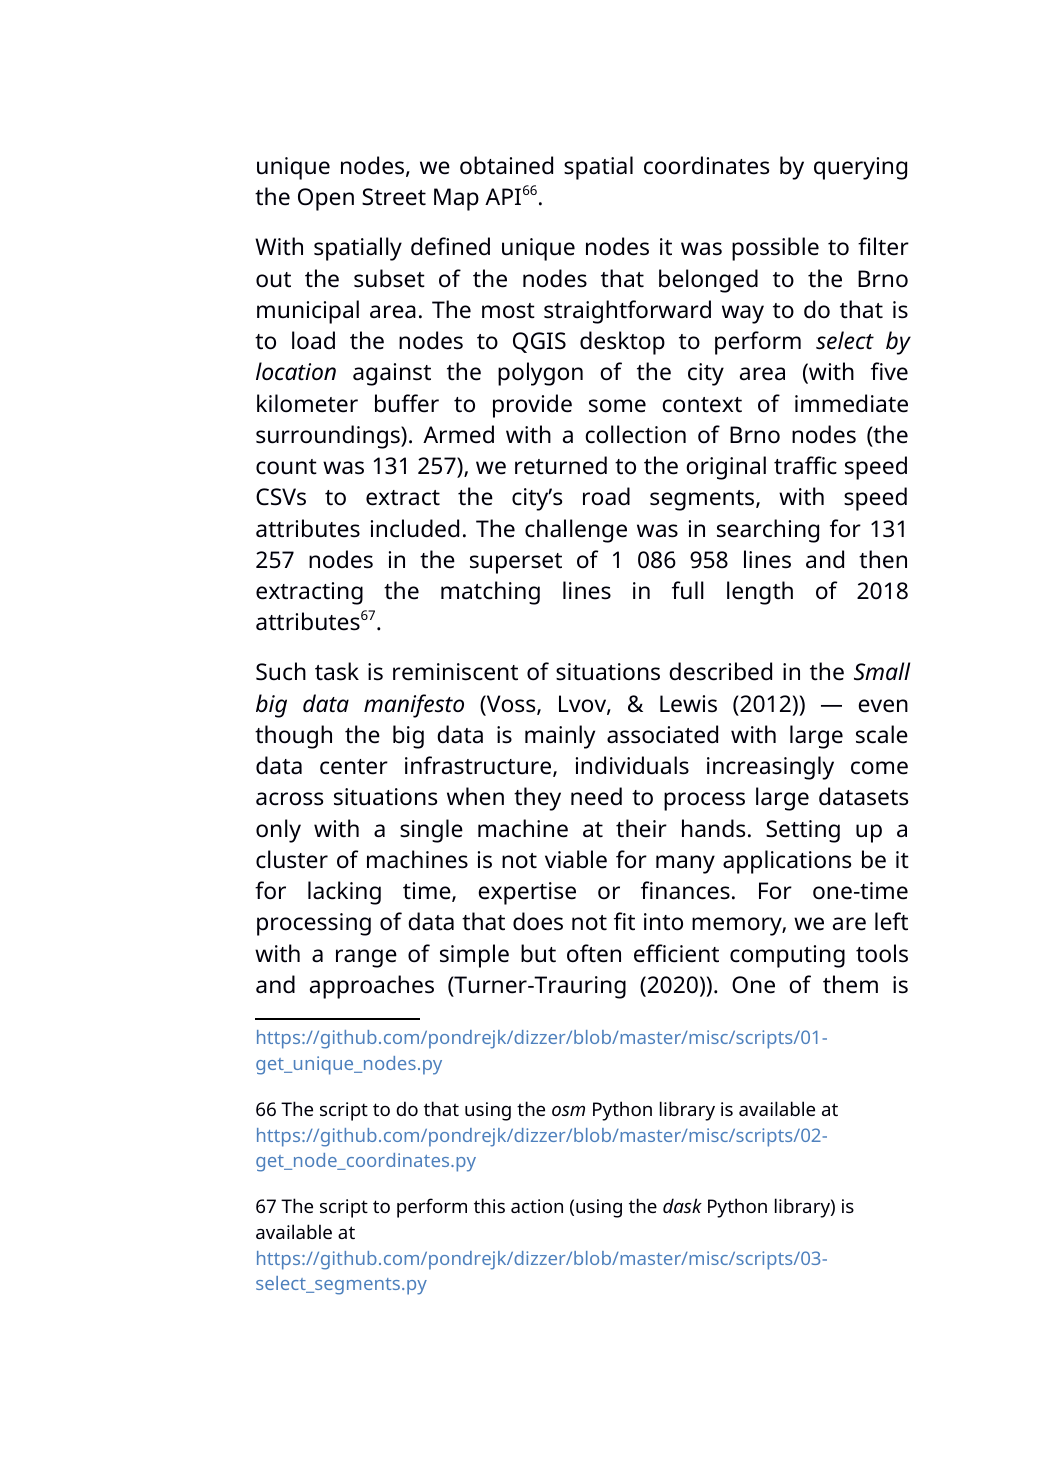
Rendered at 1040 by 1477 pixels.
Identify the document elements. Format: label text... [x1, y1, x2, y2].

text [255, 150, 910, 212]
text Such task is reminiscent of situations described in the Small big data manifesto (Voss, Lvov, & Lewis (2012)) — even though the big data is mainly associated with large scale data center infrastructure, individuals increasingly come across situations when they need to process large datasets only with a single machine at their hands. Setting up a cluster of machines is not viable for many applications be it for lacking time, expertise or finances. For one-time processing of data that does not fit into memory, we are left with a range of simple but often efficient computing tools and approaches (Turner-Trauring (2020)). One of them is reading input data in chunks that can fit to memory, applying a processing function to them and then using a reducer function to combine the processed chunks into a final result. This way the memory size limitation is bypassed, but the computation time of the processing function can still be a bottleneck. Multi-threaded execution can ease the problem by running the function on several CPU cores in parallel. The size of chucks and the number of threads needs to be fine tuned to fit the capabilities of given hardware, but in general these techniques can significantly reduce the processing time even on modest machines. Cycling back to our speed files, a simple script combining chunking and parallelization (using the Dask Python library) was able to complete the extraction of Brno segments from one week file in 3 min 32.8s (on Intel i7 8 cores, 30 GiB RAM). [255, 656, 910, 1000]
text With spatially defined unique nodes it was possible to filter out the subset of the nodes that belonged to the Brno municipal area. The most straightforward way to do that is to load the nodes to QGIS desktop to perform select by location against the polygon of the city area (with five kilometer buffer to provide some context of immediate surroundings). Armed with a collection of Brno nodes (the count was 131 257), we returned to the original traffic speed CSVs to extract the city’s road segments, with speed attributes included. The challenge was in searching for 131 257 nodes in the superset of 1 086 958 lines and then extracting the matching lines in full length of 2018 attributes. [255, 231, 910, 637]
